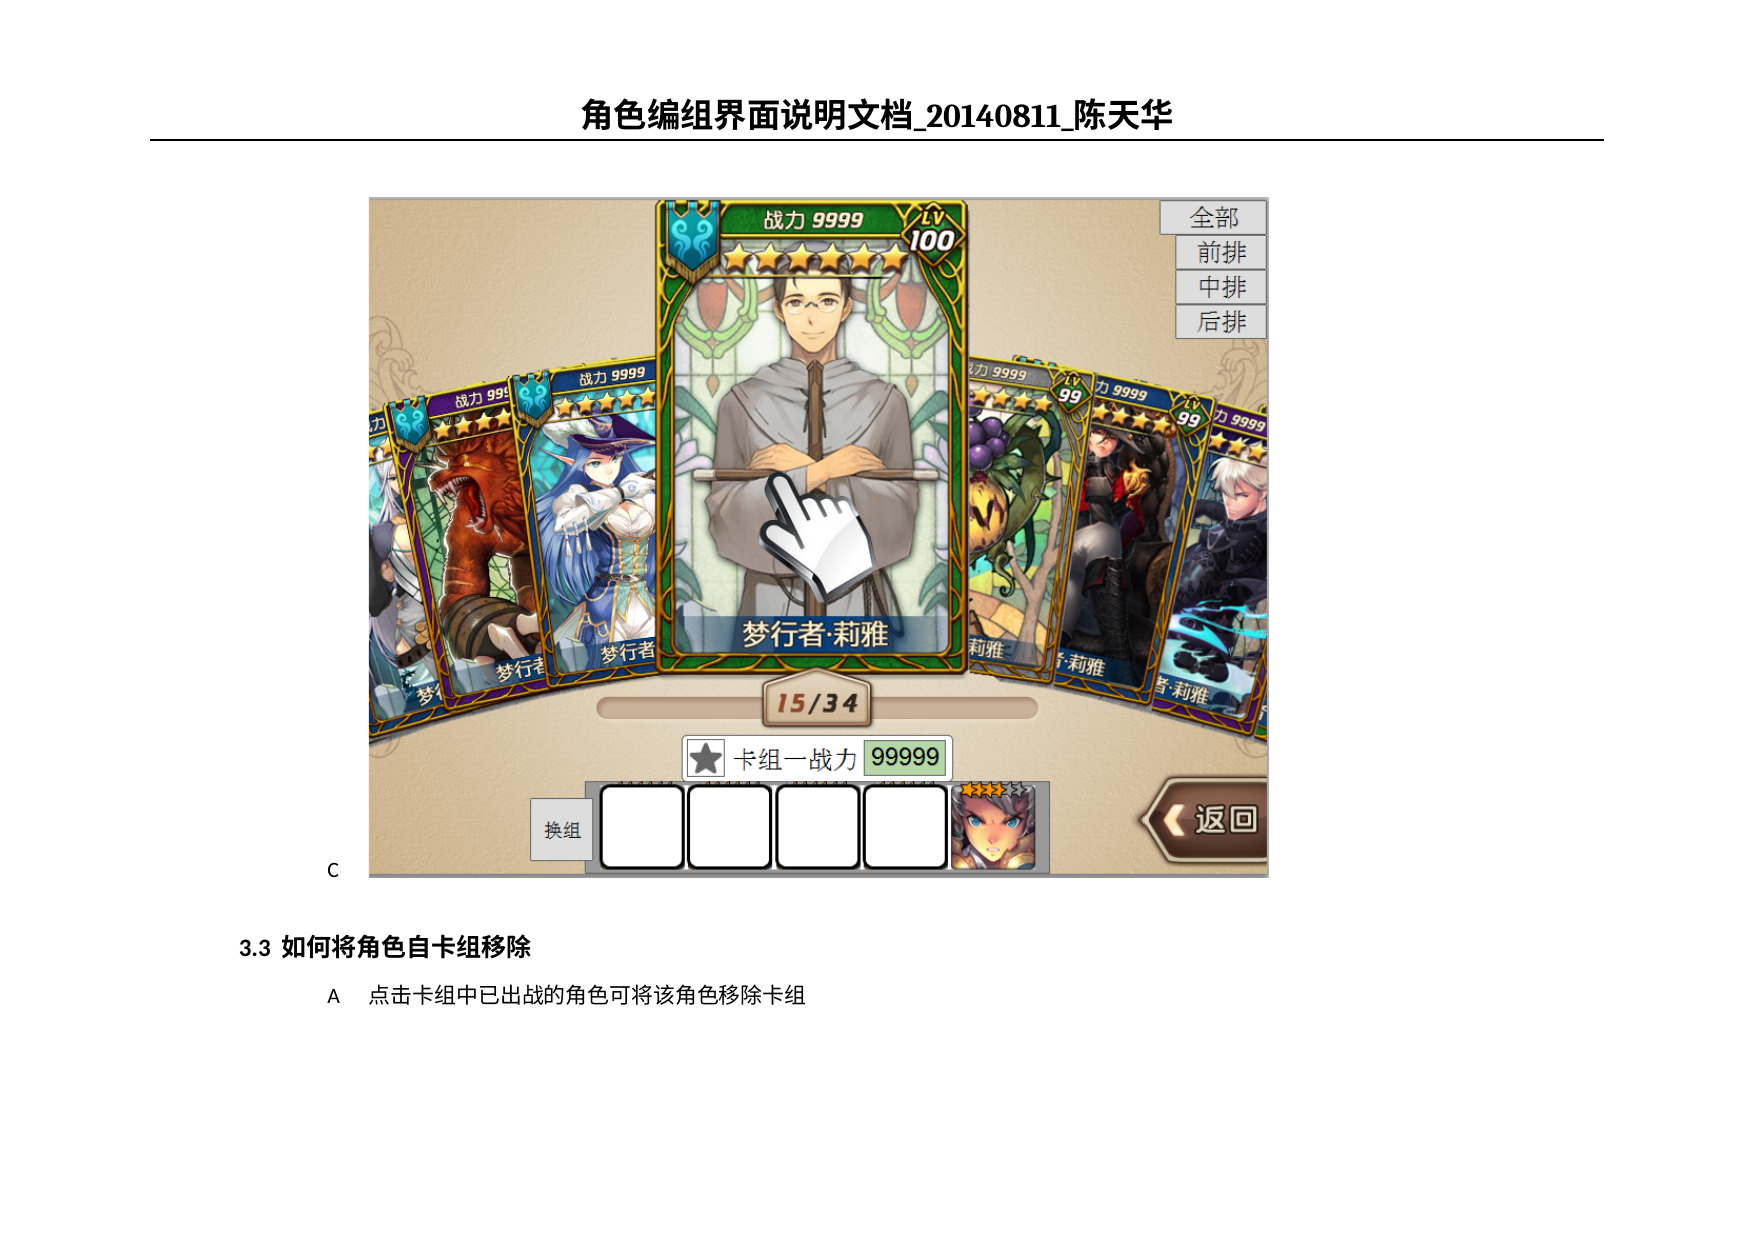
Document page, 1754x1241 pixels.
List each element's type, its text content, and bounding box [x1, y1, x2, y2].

text 点击卡组中已出战的角色可将该角色移除卡组 [327, 978, 1604, 1010]
text 如何将角色自卡组移除 [238, 913, 1604, 978]
picture [368, 197, 1269, 878]
